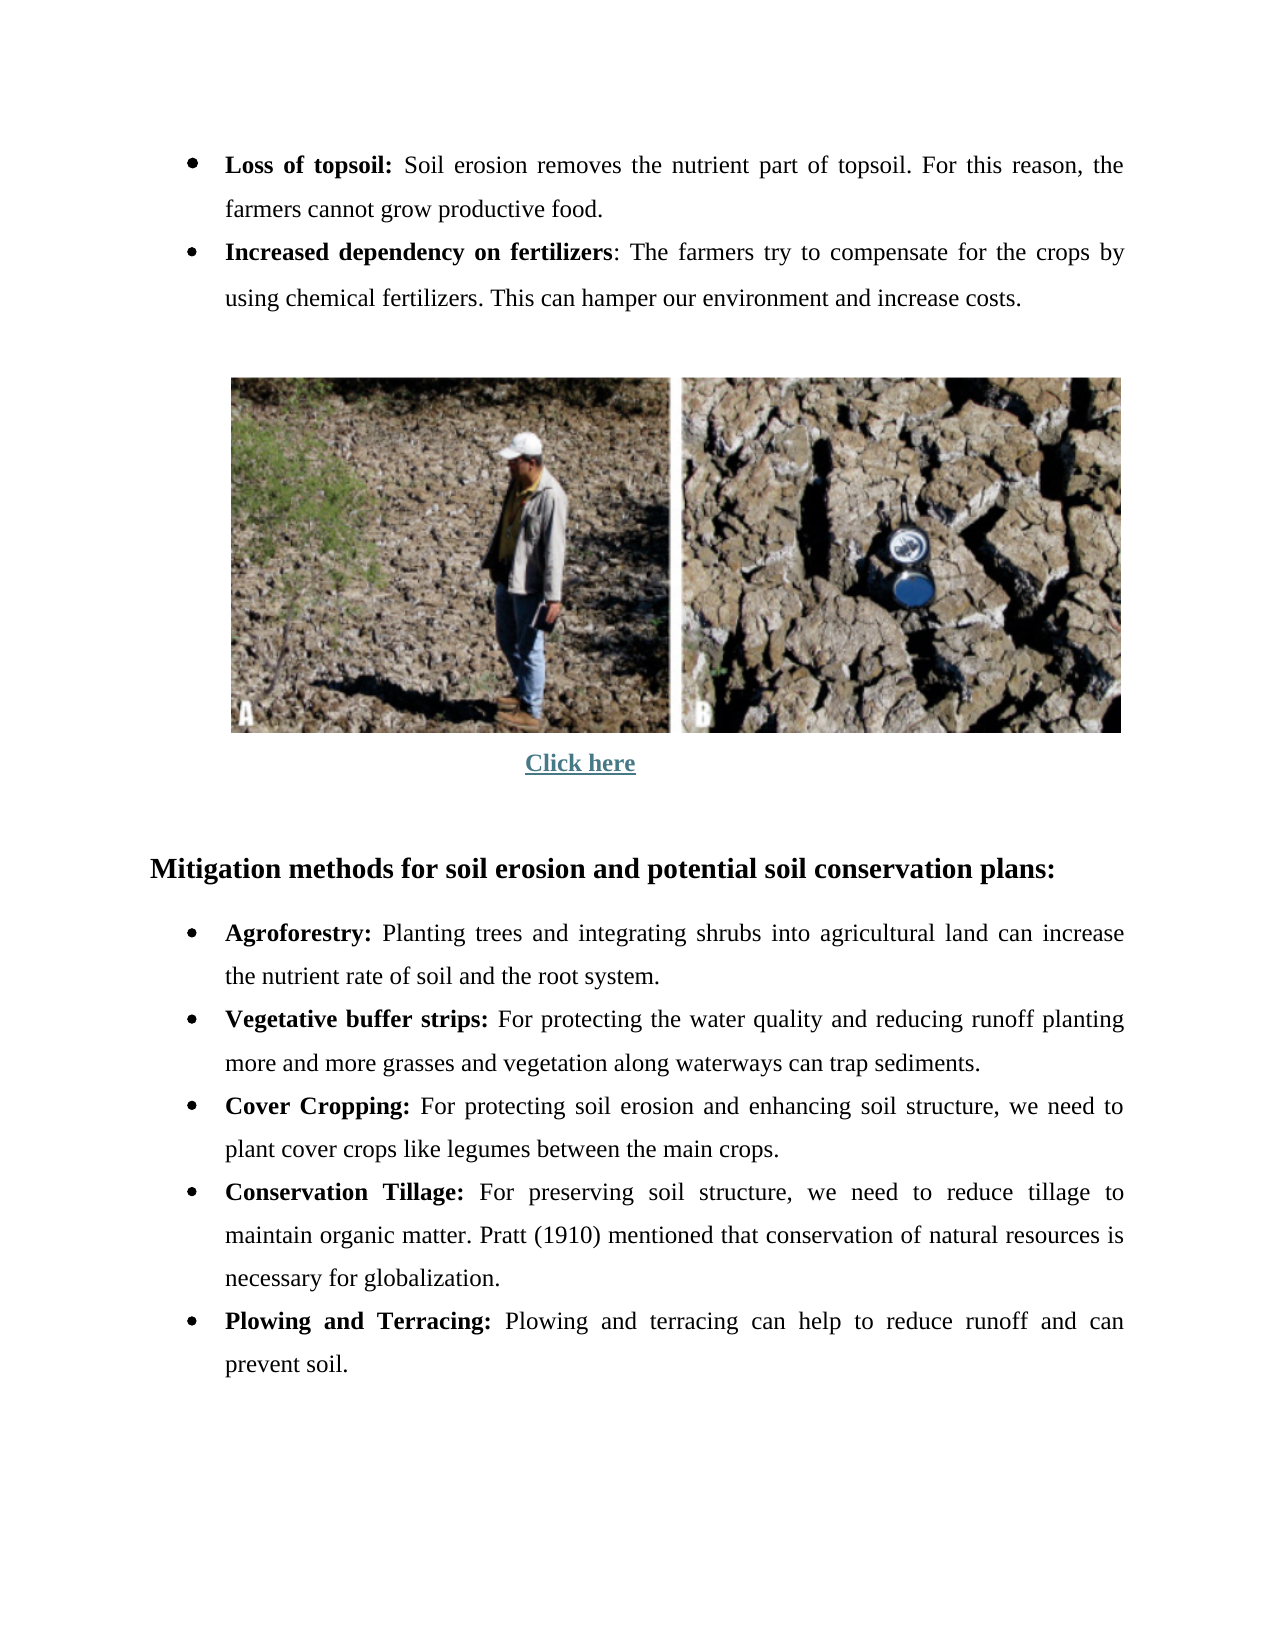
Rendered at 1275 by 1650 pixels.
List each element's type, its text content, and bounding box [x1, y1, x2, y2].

list Click here [225, 748, 1125, 777]
list Increased dependency on fertilizers: The farmers try to compensate for the crops by using chemical fertilizers. This can hamper our environment and increase costs. [187, 237, 1125, 313]
list Vegetative buffer strips: For protecting the water quality and reducing runoff planting more and more grasses and vegetation along waterways can trap sediments. [187, 1004, 1125, 1076]
list Cover Cropping: For protecting soil erosion and enhancing soil structure, we need to plant cover crops like legumes between the main crops. [187, 1091, 1125, 1163]
list Plowing and Terracing: Plowing and terracing can help to reduce runoff and can prevent soil. [187, 1306, 1125, 1378]
picture [231, 375, 1121, 733]
list Agroforestry: Planting trees and integrating shrubs into agricultural land can increase the nutrient rate of soil and the root system. [187, 918, 1125, 990]
list Conservation Tillage: For preserving soil structure, we need to reduce tillage to maintain organic matter. Pratt (1910) mentioned that conservation of natural resources is necessary for globalization. [187, 1177, 1125, 1292]
list Loss of topsoil: Soil erosion removes the nutrient part of topsoil. For this reason, the farmers cannot grow productive food. [187, 150, 1125, 223]
text Mitigation methods for soil erosion and potential soil conservation plans: [150, 851, 1125, 885]
